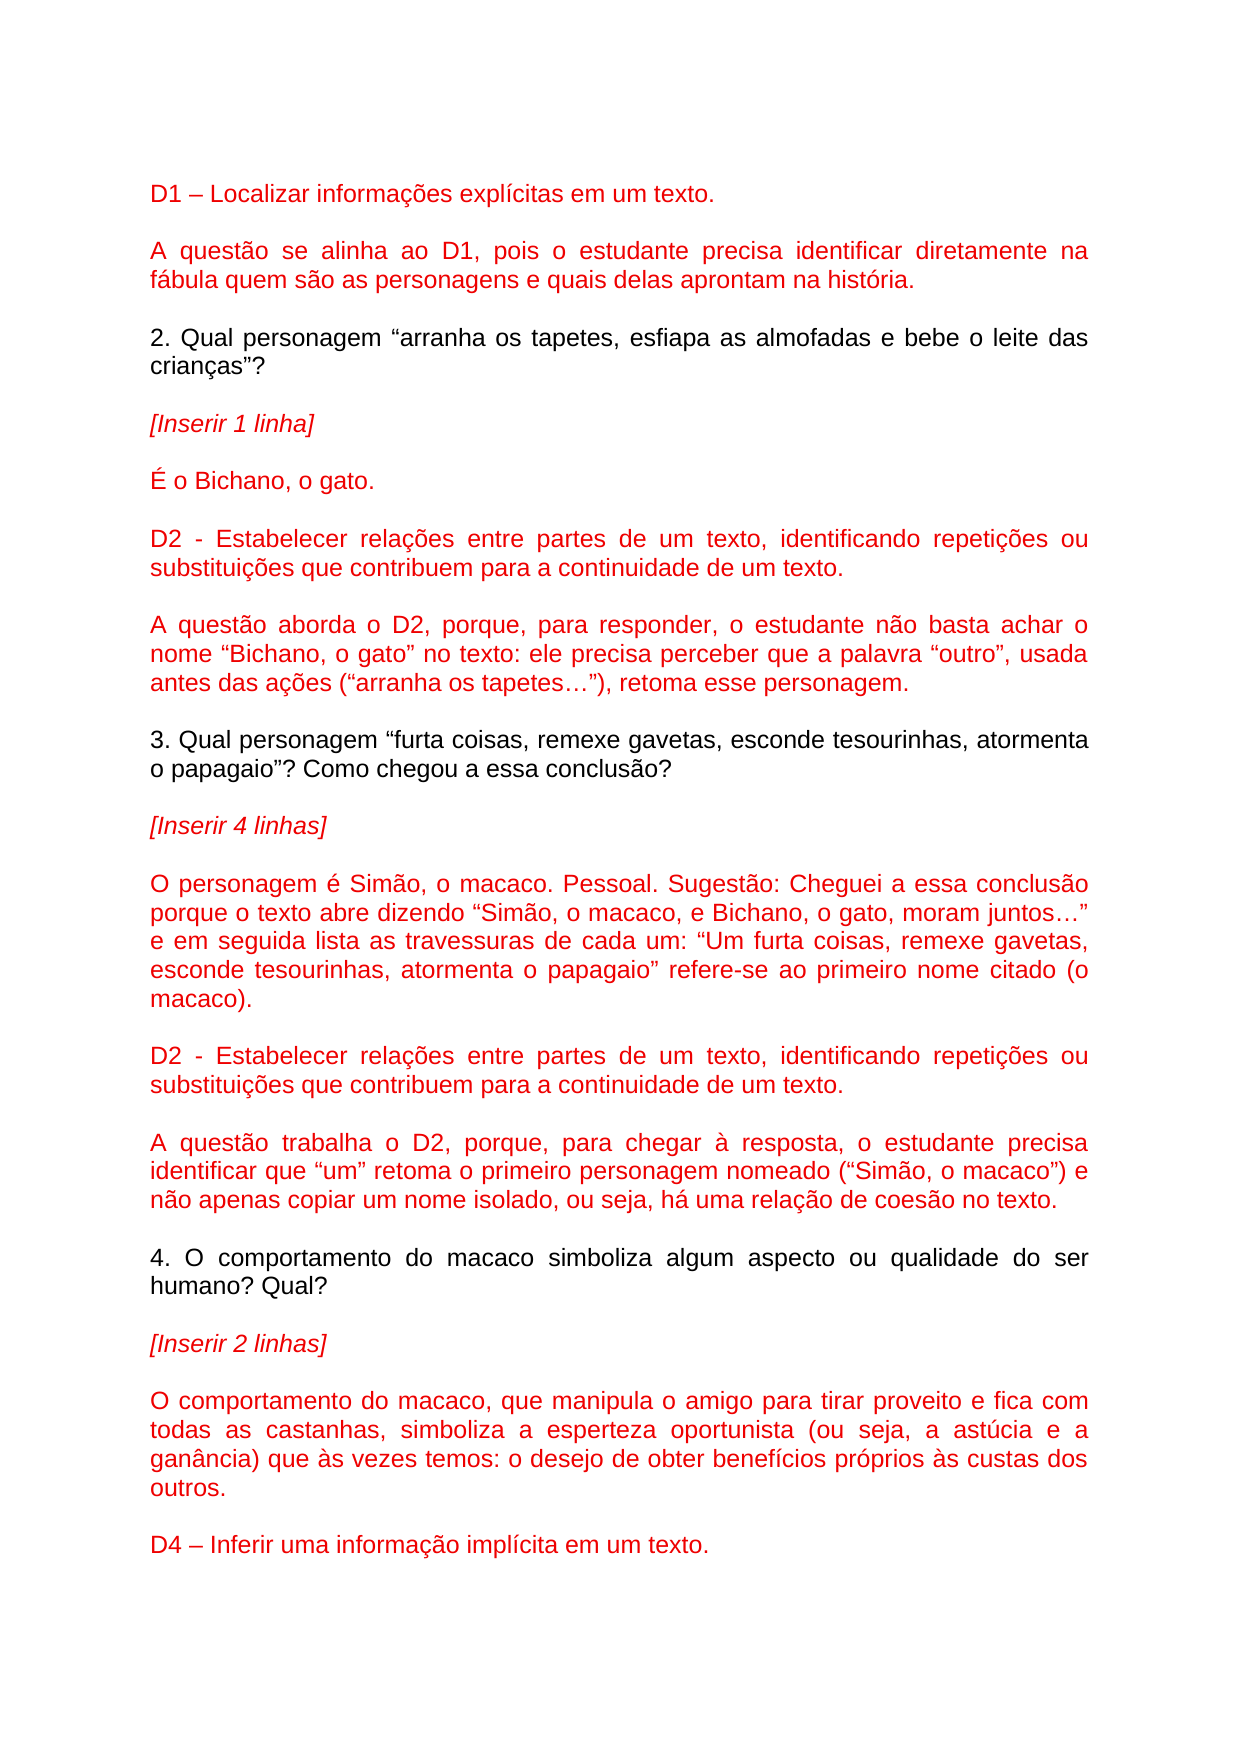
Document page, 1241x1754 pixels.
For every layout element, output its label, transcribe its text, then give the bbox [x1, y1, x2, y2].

text A questão aborda o D2, porque, para responder, o estudante não basta achar o nome “Bichano, o gato” no texto: ele precisa perceber que a palavra “outro”, usada antes das ações (“arranha os tapetes…”), retoma esse personagem. [150, 610, 1090, 696]
text 4. O comportamento do macaco simboliza algum aspecto ou qualidade do ser humano? Qual? [150, 1242, 1090, 1300]
text O comportamento do macaco, que manipula o amigo para tirar proveito e fica com todas as castanhas, simboliza a esperteza oportunista (ou seja, a astúcia e a ganância) que às vezes temos: o desejo de obter benefícios próprios às custas dos outros. [150, 1386, 1090, 1501]
text D1 – Localizar informações explícitas em um texto. [150, 179, 1090, 207]
text [Inserir 2 linhas] [150, 1329, 1090, 1357]
text D2 - Estabelecer relações entre partes de um texto, identificando repetições ou substituições que contribuem para a continuidade de um texto. [150, 1041, 1090, 1099]
text [Inserir 4 linhas] [150, 811, 1090, 840]
text 3. Qual personagem “furta coisas, remexe gavetas, esconde tesourinhas, atormenta o papagaio”? Como chegou a essa conclusão? [150, 725, 1090, 782]
text O personagem é Simão, o macaco. Pessoal. Sugestão: Cheguei a essa conclusão porque o texto abre dizendo “Simão, o macaco, e Bichano, o gato, moram juntos…” e em seguida lista as travessuras de cada um: “Um furta coisas, remexe gavetas, esconde tesourinhas, atormenta o papagaio” refere-se ao primeiro nome citado (o macaco). [150, 869, 1090, 1012]
text É o Bichano, o gato. [150, 466, 1090, 495]
text A questão trabalha o D2, porque, para chegar à resposta, o estudante precisa identificar que “um” retoma o primeiro personagem nomeado (“Simão, o macaco”) e não apenas copiar um nome isolado, ou seja, há uma relação de coesão no texto. [150, 1127, 1090, 1214]
text A questão se alinha ao D1, pois o estudante precisa identificar diretamente na fábula quem são as personagens e quais delas aprontam na história. [150, 236, 1090, 294]
text D4 – Inferir uma informação implícita em um texto. [150, 1530, 1090, 1559]
text D2 - Estabelecer relações entre partes de um texto, identificando repetições ou substituições que contribuem para a continuidade de um texto. [150, 524, 1090, 581]
text [Inserir 1 linha] [150, 409, 1090, 437]
text 2. Qual personagem “arranha os tapetes, esfiapa as almofadas e bebe o leite das crianças”? [150, 322, 1090, 380]
